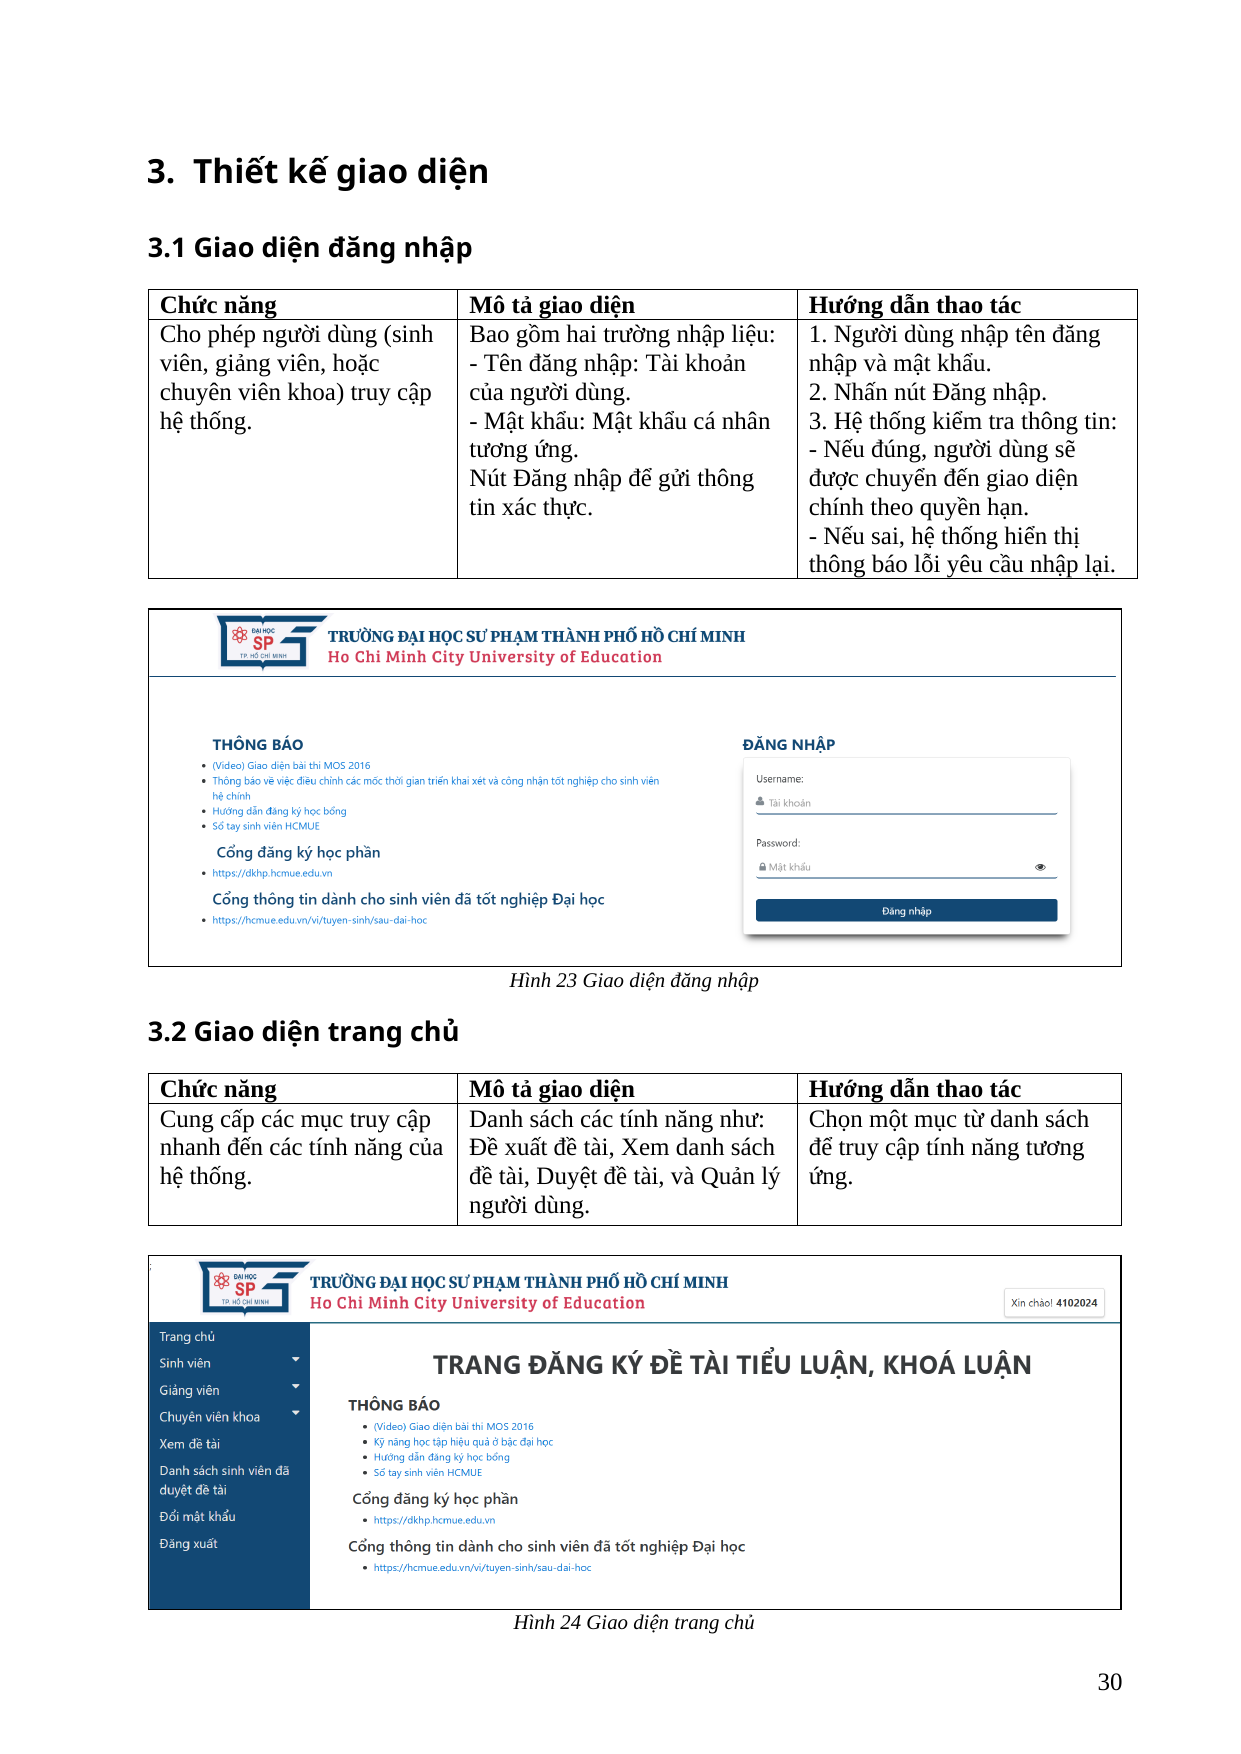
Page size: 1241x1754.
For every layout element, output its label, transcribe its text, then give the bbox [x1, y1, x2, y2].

table_header Mô tả giao diện [458, 1074, 797, 1103]
table_header Hướng dẫn thao tác [798, 1074, 1121, 1103]
subtitle Thiết kế giao diện [147, 148, 1122, 193]
picture [149, 1256, 1120, 1609]
table_cell Danh sách các tính năng như: Đề xuất đề tài, Xem danh sách đề tài, Duyệt đề tài, và Quản lý người dùng. [458, 1104, 797, 1225]
subtitle 3.2 Giao diện trang chủ [148, 1012, 1122, 1049]
text Hình 23 Giao diện đăng nhập [148, 967, 1122, 992]
subtitle 3.1 Giao diện đăng nhập [148, 228, 1122, 265]
table_header Hướng dẫn thao tác [798, 290, 1137, 318]
table_header Chức năng [149, 1074, 457, 1103]
table_header Chức năng [149, 290, 457, 318]
table_cell Bao gồm hai trường nhập liệu: - Tên đăng nhập: Tài khoản của người dùng. - Mật khẩu: Mật khẩu cá nhân tương ứng. Nút Đăng nhập để gửi thông tin xác thực. [458, 320, 797, 578]
table_cell Cho phép người dùng (sinh viên, giảng viên, hoặc chuyên viên khoa) truy cập hệ thống. [149, 320, 457, 578]
table_cell Chọn một mục từ danh sách để truy cập tính năng tương ứng. [798, 1104, 1121, 1225]
table_cell 1. Người dùng nhập tên đăng nhập và mật khẩu. 2. Nhấn nút Đăng nhập. 3. Hệ thống kiểm tra thông tin: - Nếu đúng, người dùng sẽ được chuyển đến giao diện chính theo quyền hạn. - Nếu sai, hệ thống hiển thị thông báo lỗi yêu cầu nhập lại. [798, 320, 1137, 578]
table_header Mô tả giao diện [458, 290, 797, 318]
text Hình 24 Giao diện trang chủ [148, 1610, 1122, 1634]
table_cell Cung cấp các mục truy cập nhanh đến các tính năng của hệ thống. [149, 1104, 457, 1225]
picture [149, 610, 1121, 966]
